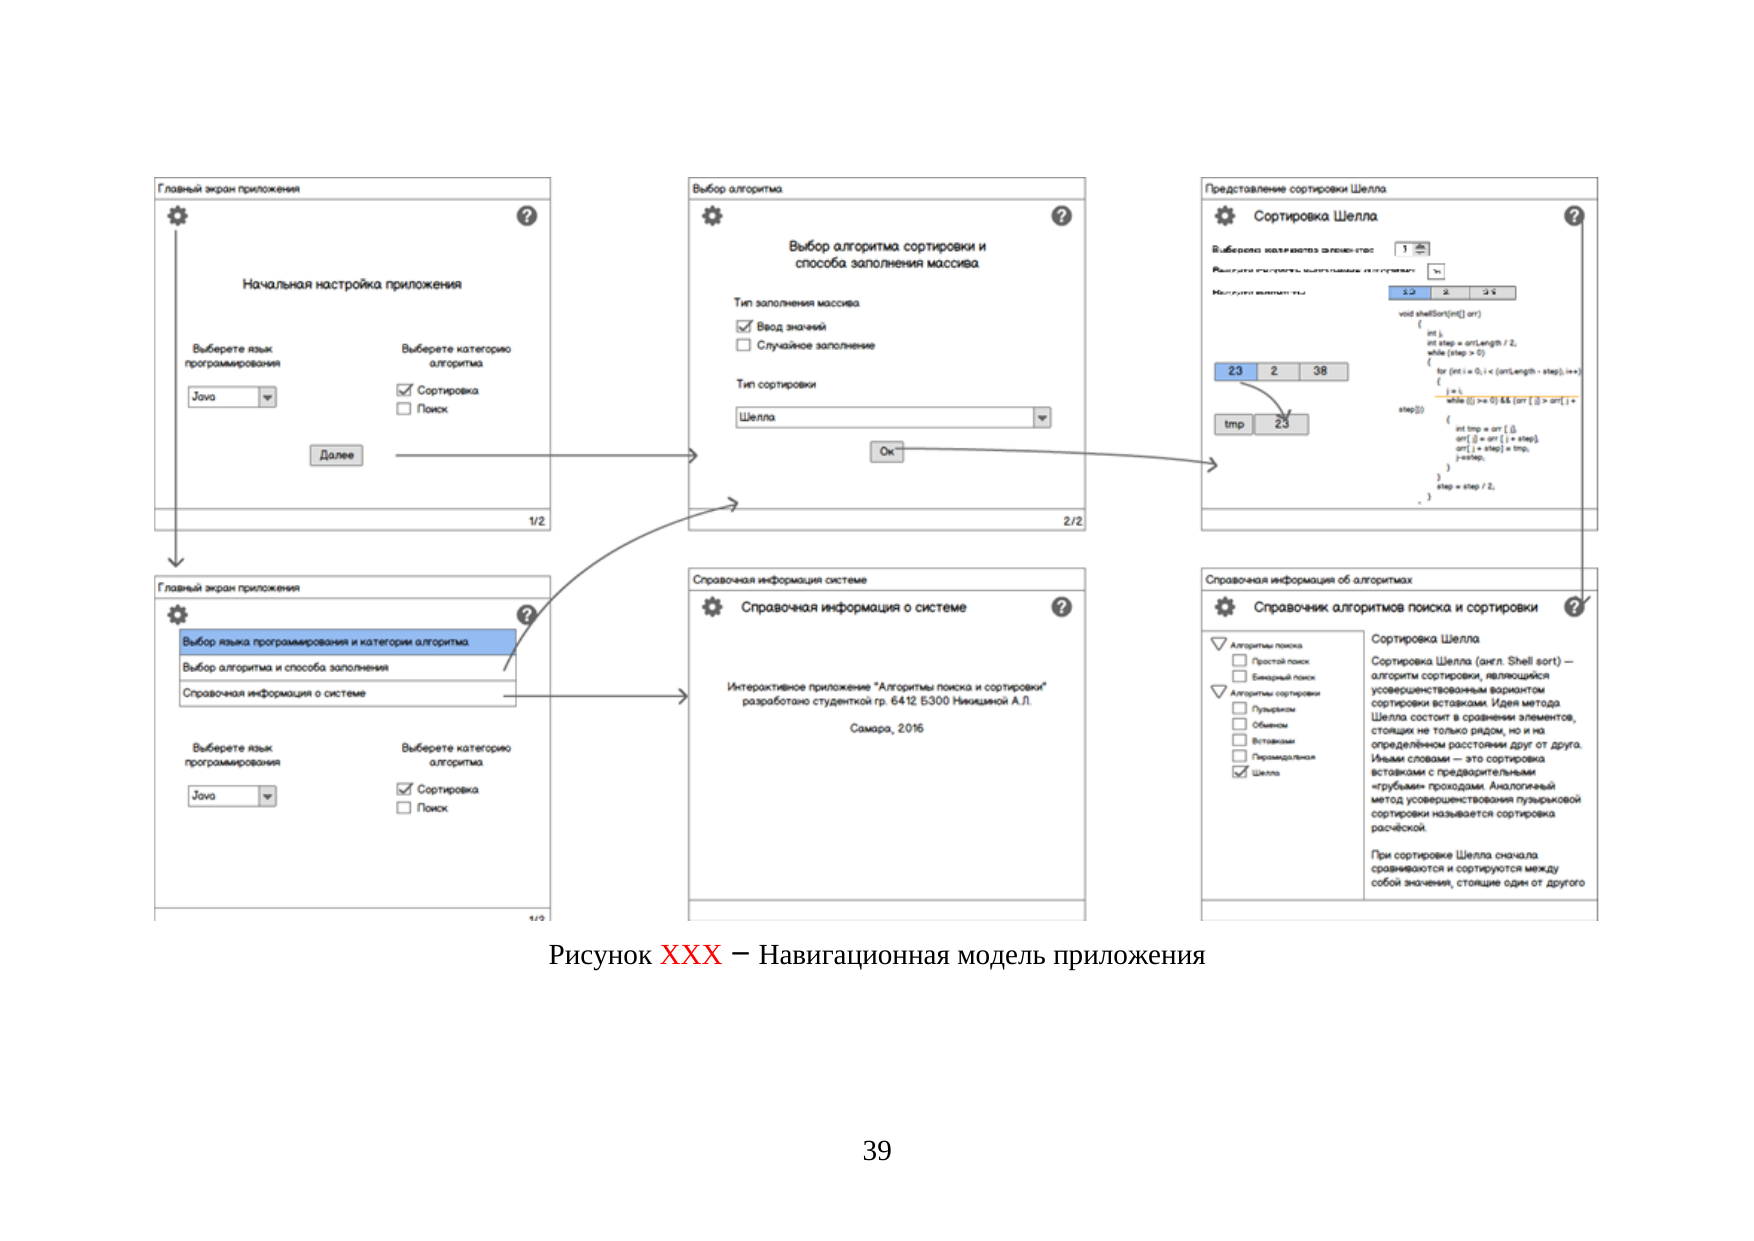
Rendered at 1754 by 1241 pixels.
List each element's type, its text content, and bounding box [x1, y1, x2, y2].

text Рисунок ХХХ ‒ Навигационная модель приложения [118, 935, 1636, 971]
picture [154, 177, 1600, 921]
